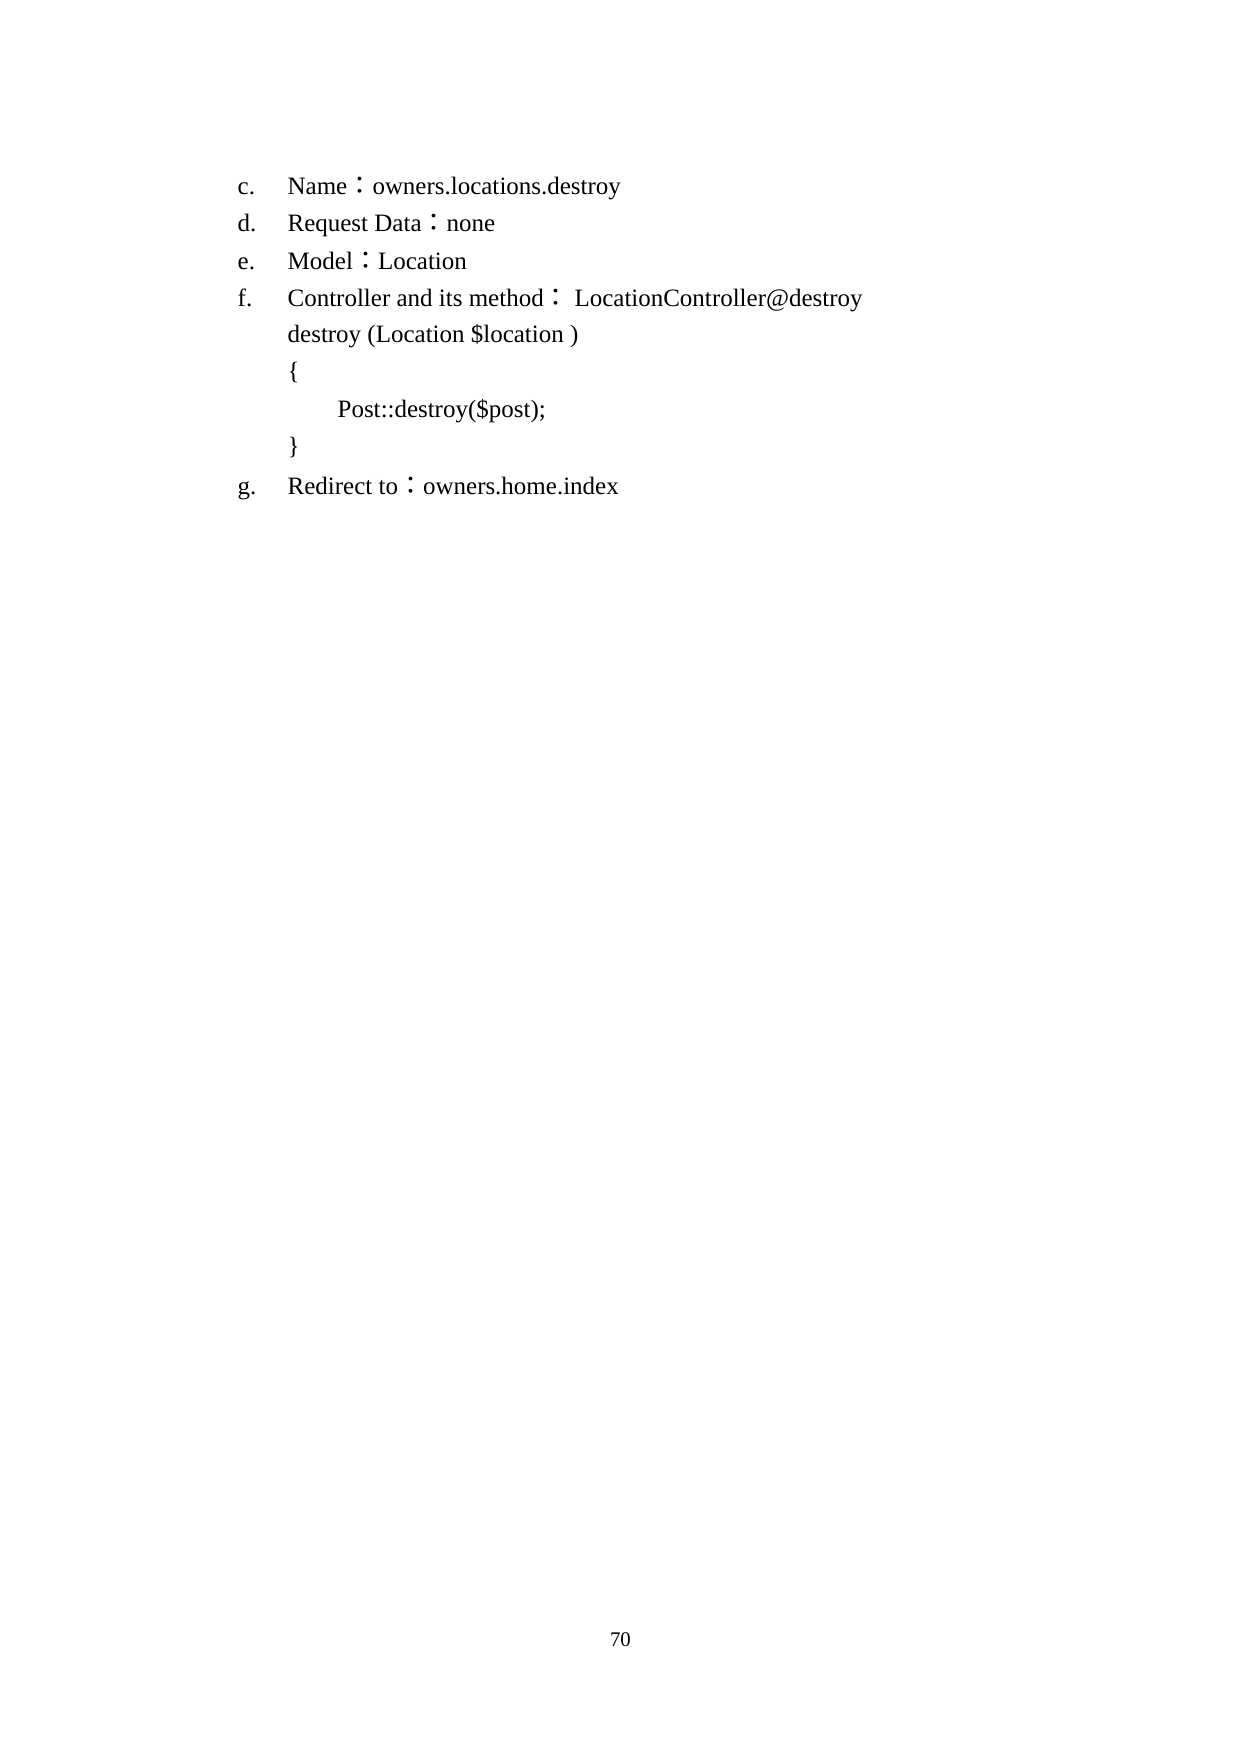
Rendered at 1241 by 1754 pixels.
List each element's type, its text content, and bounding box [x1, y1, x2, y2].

list Request Data：none [237, 202, 1053, 239]
list destroy (Location $location ) [287, 314, 1053, 352]
list { [287, 352, 1053, 389]
list } [287, 427, 1053, 464]
list Model：Location [237, 239, 1053, 277]
list Redirect to：owners.home.index [237, 464, 1053, 502]
list Controller and its method： LocationController@destroy [237, 277, 1053, 314]
list Post::destroy($post); [287, 389, 1053, 427]
list Name：owners.locations.destroy [237, 164, 1053, 202]
